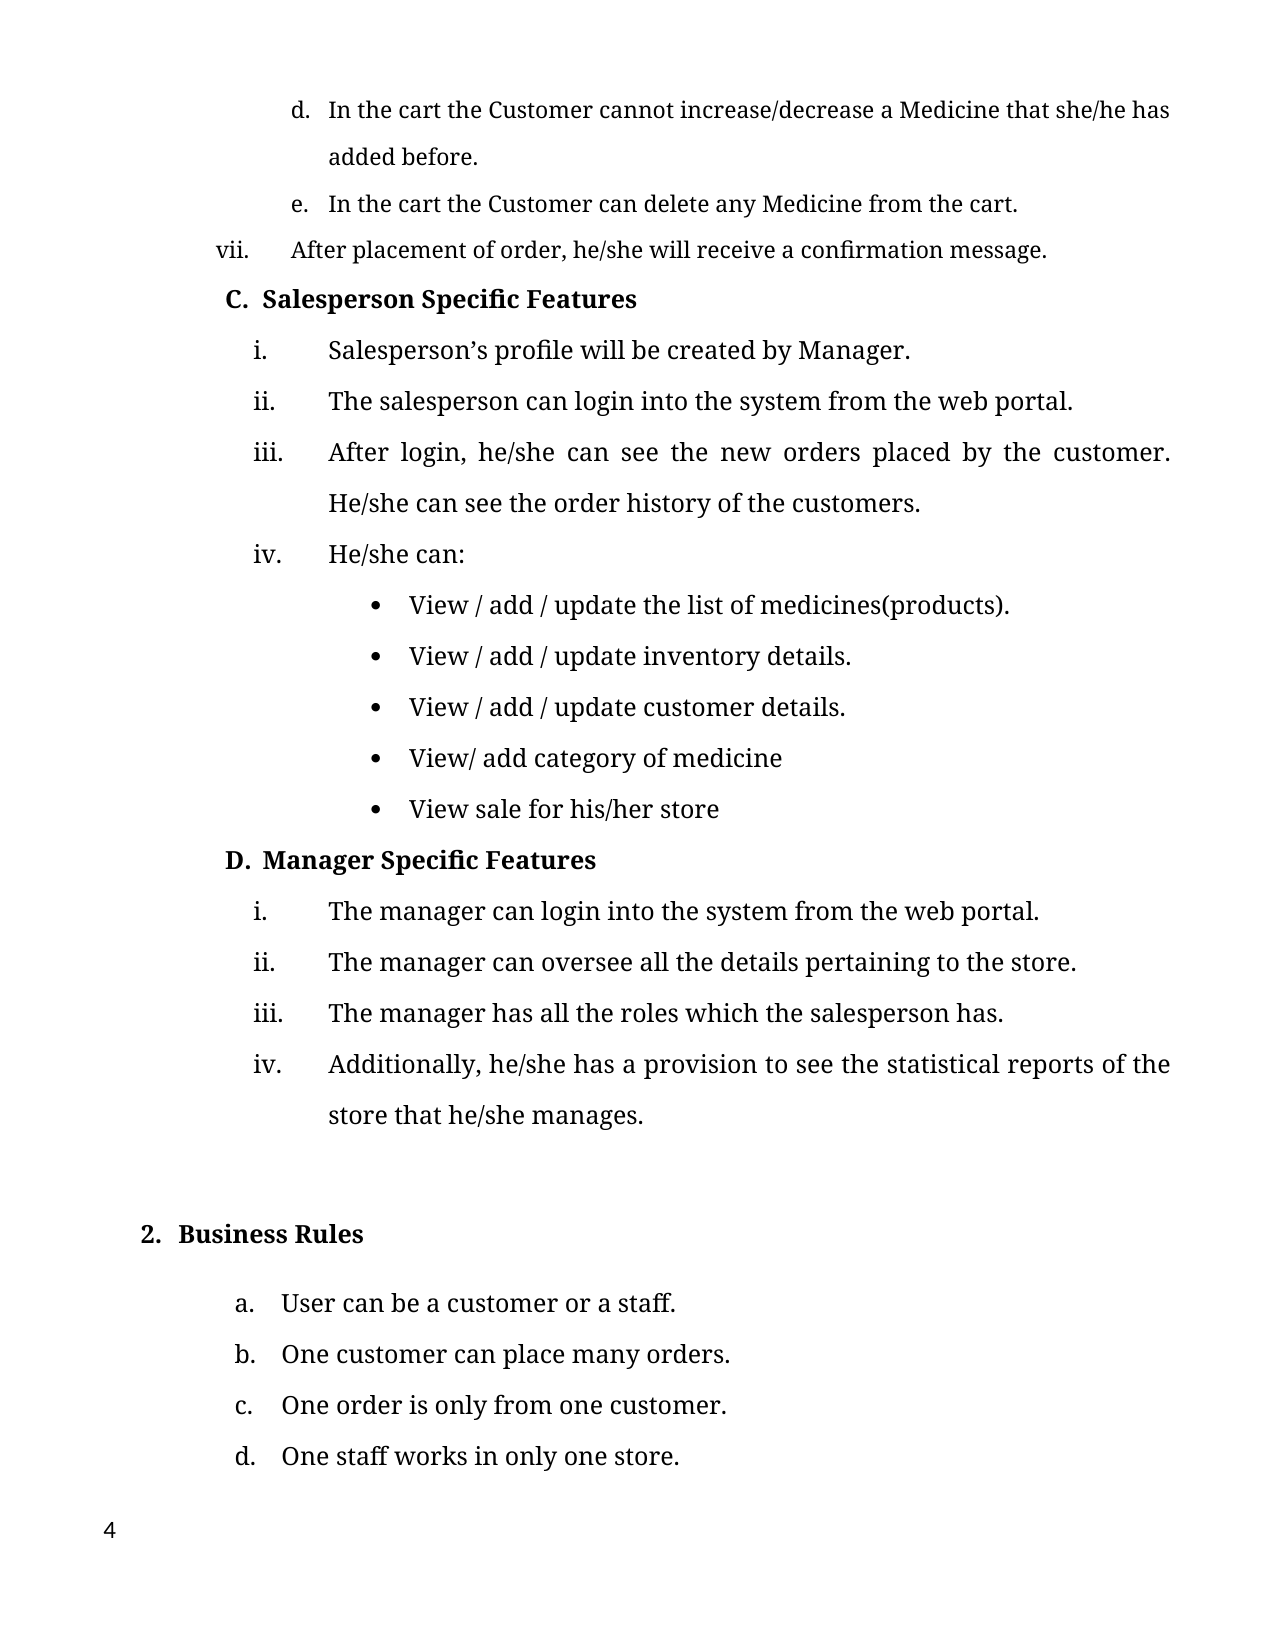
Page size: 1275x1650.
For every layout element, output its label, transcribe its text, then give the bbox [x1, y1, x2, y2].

list After placement of order, he/she will receive a confirmation message. [216, 234, 1172, 266]
list The manager can login into the system from the web portal. [253, 894, 1172, 928]
list View sale for his/her store [371, 792, 1172, 826]
list One customer can place many orders. [234, 1336, 1172, 1370]
list The manager can oversee all the details pertaining to the store. [253, 945, 1172, 979]
list He/she can: [253, 536, 1172, 571]
list Salesperson Specific Features [225, 281, 1172, 315]
list View / add / update the list of medicines(products). [371, 587, 1172, 622]
list The salesperson can login into the system from the web portal. [253, 383, 1172, 417]
list One order is only from one customer. [234, 1387, 1172, 1421]
list The manager has all the roles which the salesperson has. [253, 996, 1172, 1030]
list View / add / update customer details. [371, 689, 1172, 724]
list After login, he/she can see the new orders placed by the customer. He/she can see the order history of the customers. [253, 434, 1172, 519]
list Business Rules [141, 1217, 1172, 1251]
list In the cart the Customer cannot increase/decrease a Medicine that she/he has added before. [291, 94, 1172, 172]
list In the cart the Customer can delete any Medicine from the cart. [291, 187, 1172, 219]
list Additionally, he/she has a provision to see the statistical reports of the store that he/she manages. [253, 1047, 1172, 1132]
list Manager Specific Features [225, 843, 1172, 877]
list View/ add category of medicine [371, 741, 1172, 775]
list Salesperson’s profile will be created by Manager. [253, 332, 1172, 366]
list View / add / update inventory details. [371, 638, 1172, 673]
list One staff works in only one store. [234, 1438, 1172, 1472]
list User can be a customer or a staff. [234, 1285, 1172, 1319]
